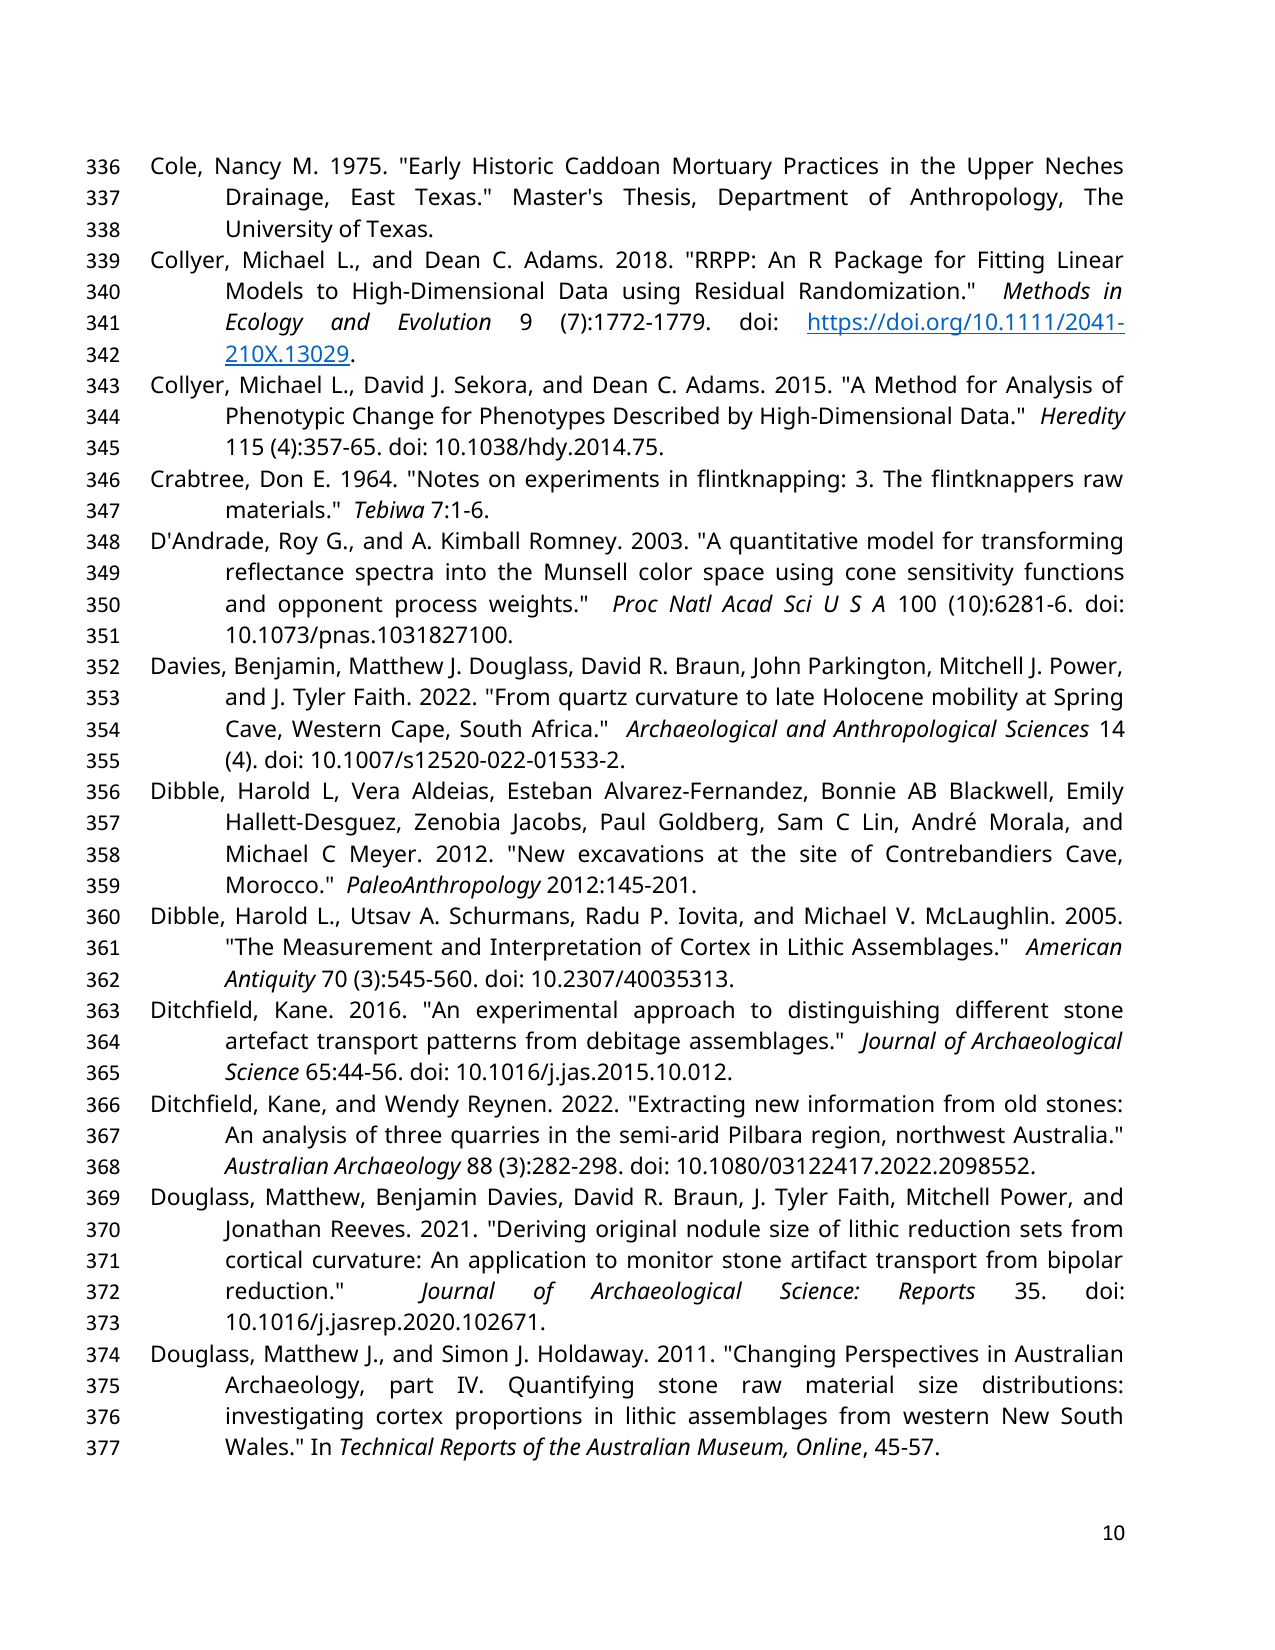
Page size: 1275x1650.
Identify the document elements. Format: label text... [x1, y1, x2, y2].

text Cole, Nancy M. 1975. "Early Historic Caddoan Mortuary Practices in the Upper Neches Drainage, East Texas." Master's Thesis, Department of Anthropology, The University of Texas. [150, 150, 1125, 244]
text Dibble, Harold L., Utsav A. Schurmans, Radu P. Iovita, and Michael V. McLaughlin. 2005. "The Measurement and Interpretation of Cortex in Lithic Assemblages." American Antiquity 70 (3):545-560. doi: 10.2307/40035313. [150, 900, 1125, 994]
text Dibble, Harold L, Vera Aldeias, Esteban Alvarez-Fernandez, Bonnie AB Blackwell, Emily Hallett-Desguez, Zenobia Jacobs, Paul Goldberg, Sam C Lin, André Morala, and Michael C Meyer. 2012. "New excavations at the site of Contrebandiers Cave, Morocco." PaleoAnthropology 2012:145-201. [150, 775, 1125, 900]
text Davies, Benjamin, Matthew J. Douglass, David R. Braun, John Parkington, Mitchell J. Power, and J. Tyler Faith. 2022. "From quartz curvature to late Holocene mobility at Spring Cave, Western Cape, South Africa." Archaeological and Anthropological Sciences 14 (4). doi: 10.1007/s12520-022-01533-2. [150, 650, 1125, 775]
text D'Andrade, Roy G., and A. Kimball Romney. 2003. "A quantitative model for transforming reflectance spectra into the Munsell color space using cone sensitivity functions and opponent process weights." Proc Natl Acad Sci U S A 100 (10):6281-6. doi: 10.1073/pnas.1031827100. [150, 525, 1125, 650]
text Ditchfield, Kane, and Wendy Reynen. 2022. "Extracting new information from old stones: An analysis of three quarries in the semi-arid Pilbara region, northwest Australia." Australian Archaeology 88 (3):282-298. doi: 10.1080/03122417.2022.2098552. [150, 1087, 1125, 1181]
text Douglass, Matthew, Benjamin Davies, David R. Braun, J. Tyler Faith, Mitchell Power, and Jonathan Reeves. 2021. "Deriving original nodule size of lithic reduction sets from cortical curvature: An application to monitor stone artifact transport from bipolar reduction." Journal of Archaeological Science: Reports 35. doi: 10.1016/j.jasrep.2020.102671. [150, 1181, 1125, 1337]
text Collyer, Michael L., David J. Sekora, and Dean C. Adams. 2015. "A Method for Analysis of Phenotypic Change for Phenotypes Described by High-Dimensional Data." Heredity 115 (4):357-65. doi: 10.1038/hdy.2014.75. [150, 369, 1125, 462]
text Crabtree, Don E. 1964. "Notes on experiments in flintknapping: 3. The flintknappers raw materials." Tebiwa 7:1-6. [150, 462, 1125, 525]
text Douglass, Matthew J., and Simon J. Holdaway. 2011. "Changing Perspectives in Australian Archaeology, part IV. Quantifying stone raw material size distributions: investigating cortex proportions in lithic assemblages from western New South Wales." In Technical Reports of the Australian Museum, Online, 45-57. [150, 1337, 1125, 1462]
text Collyer, Michael L., and Dean C. Adams. 2018. "RRPP: An R Package for Fitting Linear Models to High-Dimensional Data using Residual Randomization." Methods in Ecology and Evolution 9 (7):1772-1779. doi: https://doi.org/10.1111/2041-210X.13029. [150, 244, 1125, 369]
text Ditchfield, Kane. 2016. "An experimental approach to distinguishing different stone artefact transport patterns from debitage assemblages." Journal of Archaeological Science 65:44-56. doi: 10.1016/j.jas.2015.10.012. [150, 994, 1125, 1087]
